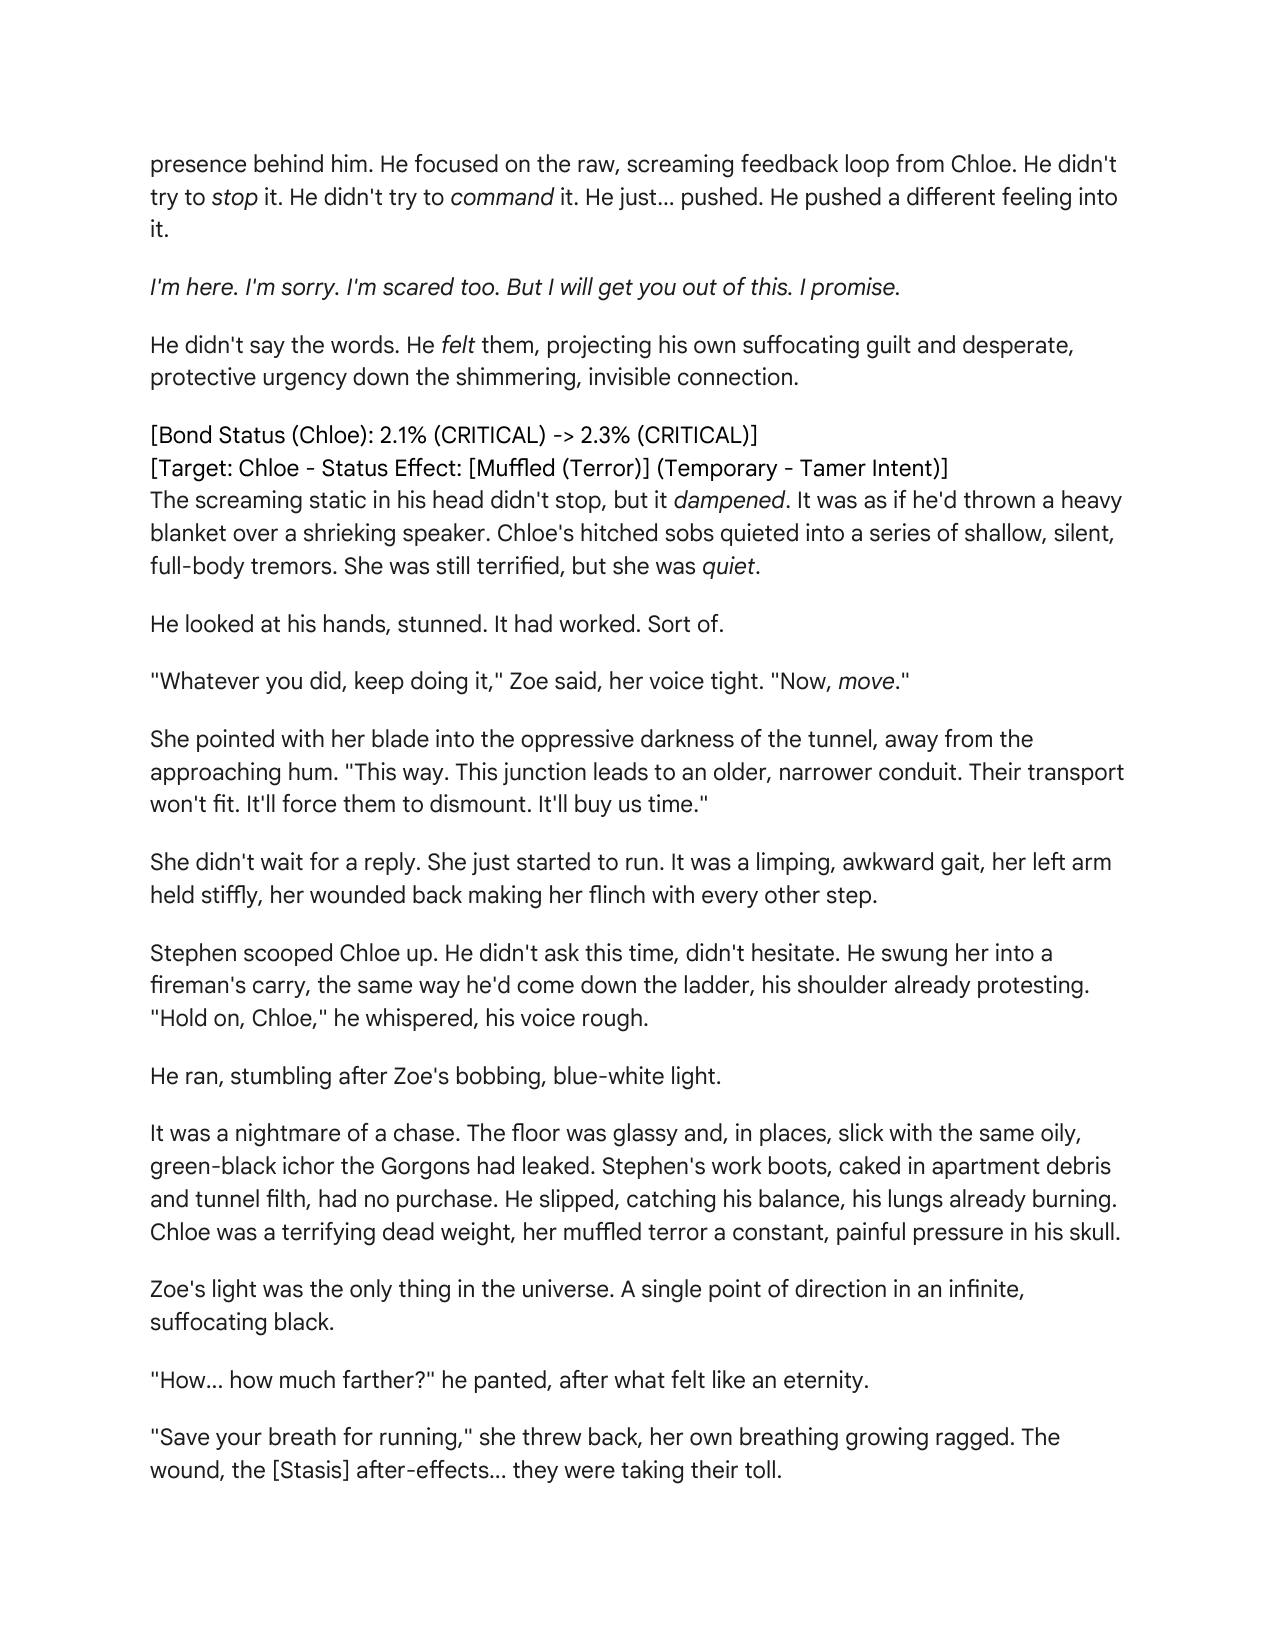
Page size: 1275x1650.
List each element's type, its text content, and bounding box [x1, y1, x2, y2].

text "How... how much farther?" he panted, after what felt like an eternity. [150, 1366, 1125, 1394]
text Zoe's light was the only thing in the universe. A single point of direction in an infinite, suffocating black. [150, 1275, 1125, 1337]
text [Target: Chloe - Status Effect: [Muffled (Terror)] (Temporary - Tamer Intent)] [150, 454, 1125, 483]
text Stephen scooped Chloe up. He didn't ask this time, didn't hesitate. He swung her into a fireman's carry, the same way he'd come down the ladder, his shoulder already protesting. "Hold on, Chloe," he whispered, his voice rough. [150, 939, 1125, 1033]
text She didn't wait for a reply. She just started to run. It was a limping, awkward gait, her left arm held stiffly, her wounded back making her flinch with every other step. [150, 848, 1125, 910]
text He didn't say the words. He felt them, projecting his own suffocating guilt and desperate, protective urgency down the shimmering, invisible connection. [150, 331, 1125, 392]
text I'm here. I'm sorry. I'm scared too. But I will get you out of this. I promise. [150, 273, 1125, 302]
text She pointed with her blade into the oppressive darkness of the tunnel, away from the approaching hum. "This way. This junction leads to an older, narrower conduit. Their transport won't fit. It'll force them to dismount. It'll buy us time." [150, 725, 1125, 819]
text "Save your breath for running," she threw back, her own breathing growing ragged. The wound, the [Stasis] after-effects... they were taking their toll. [150, 1423, 1125, 1485]
text He ran, stumbling after Zoe's bobbing, blue-white light. [150, 1062, 1125, 1091]
text He looked at his hands, stunned. It had worked. Sort of. [150, 610, 1125, 638]
text "Whatever you did, keep doing it," Zoe said, her voice tight. "Now, move." [150, 667, 1125, 696]
text It was a nightmare of a chase. The floor was glassy and, in places, slick with the same oily, green-black ichor the Gorgons had leaked. Stephen's work boots, caked in apartment debris and tunnel filth, had no purchase. He slipped, catching his balance, his lungs already burning. Chloe was a terrifying dead weight, her muffled terror a constant, painful pressure in his skull. [150, 1119, 1125, 1246]
text The screaming static in his head didn't stop, but it dampened. It was as if he'd thrown a heavy blanket over a shrieking speaker. Chloe's hitched sobs quieted into a series of shallow, silent, full-body tremors. She was still terrified, but she was quiet. [150, 487, 1125, 581]
text [Bond Status (Chloe): 2.1% (CRITICAL) -> 2.3% (CRITICAL)] [150, 421, 1125, 450]
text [150, 150, 1125, 244]
